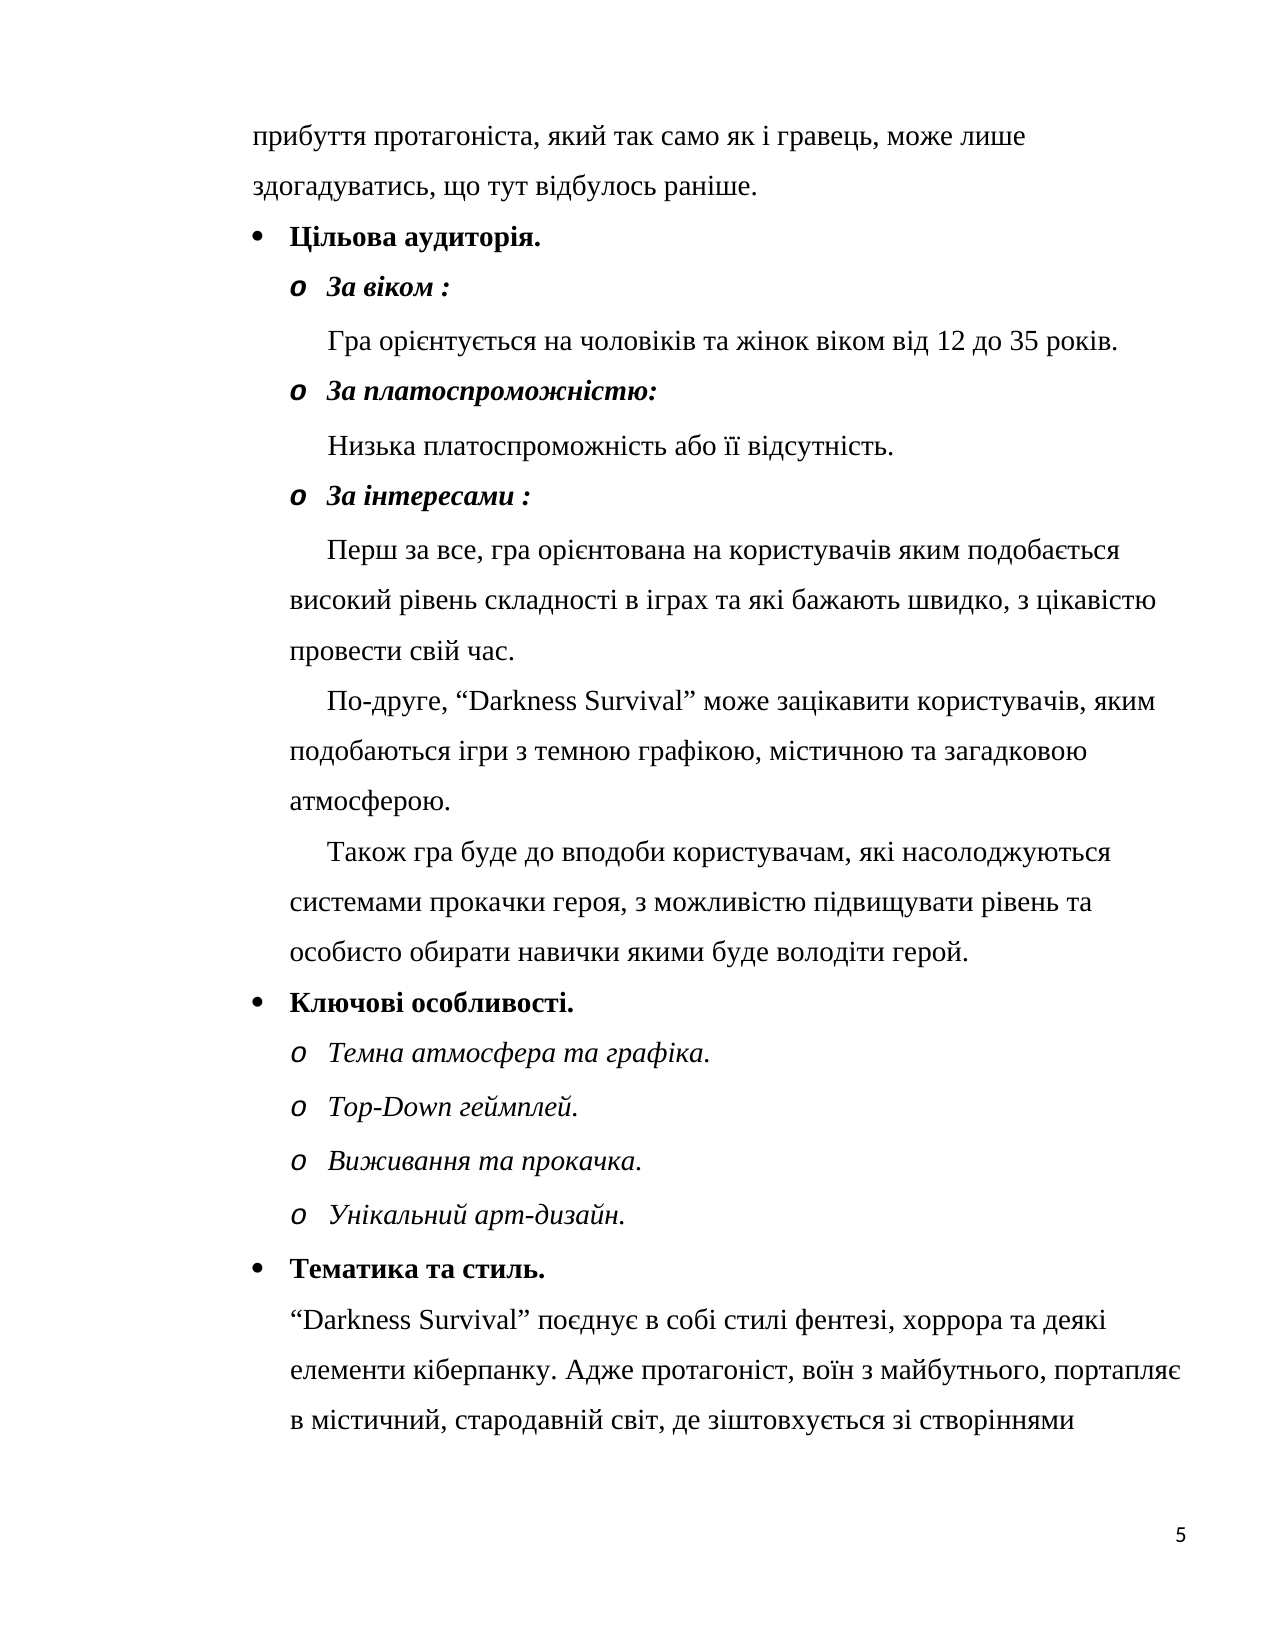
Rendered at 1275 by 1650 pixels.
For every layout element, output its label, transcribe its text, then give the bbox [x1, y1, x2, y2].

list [252, 118, 1186, 202]
list Унікальний арт-дизайн. [290, 1197, 1186, 1233]
list Виживання та прокачка. [290, 1143, 1186, 1179]
list За віком : [289, 269, 1186, 305]
list Темна атмосфера та графіка. [290, 1035, 1186, 1071]
list Ключові особливості. [252, 985, 1186, 1018]
list За платоспроможністю: [289, 373, 1186, 409]
list Цільова аудиторія. [252, 219, 1186, 252]
list Top-Down геймплей. [290, 1089, 1186, 1125]
list Перш за все, гра орієнтована на користувачів яким подобається високий рівень складності в іграх та які бажають швидко, з цікавістю провести свій час. [289, 532, 1186, 666]
list По-друге, “Darkness Survival” може зацікавити користувачів, яким подобаються ігри з темною графікою, містичною та загадковою атмосферою. [289, 683, 1186, 817]
list Гра орієнтується на чоловіків та жінок віком від 12 до 35 років. [290, 323, 1186, 357]
list Тематика та стиль. [252, 1251, 1186, 1285]
list Також гра буде до вподоби користувачам, які насолоджуються системами прокачки героя, з можливістю підвищувати рівень та особисто обирати навички якими буде володіти герой. [289, 834, 1186, 968]
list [290, 1302, 1186, 1436]
list Низька платоспроможність або її відсутність. [290, 428, 1186, 461]
list За інтересами : [289, 478, 1186, 514]
